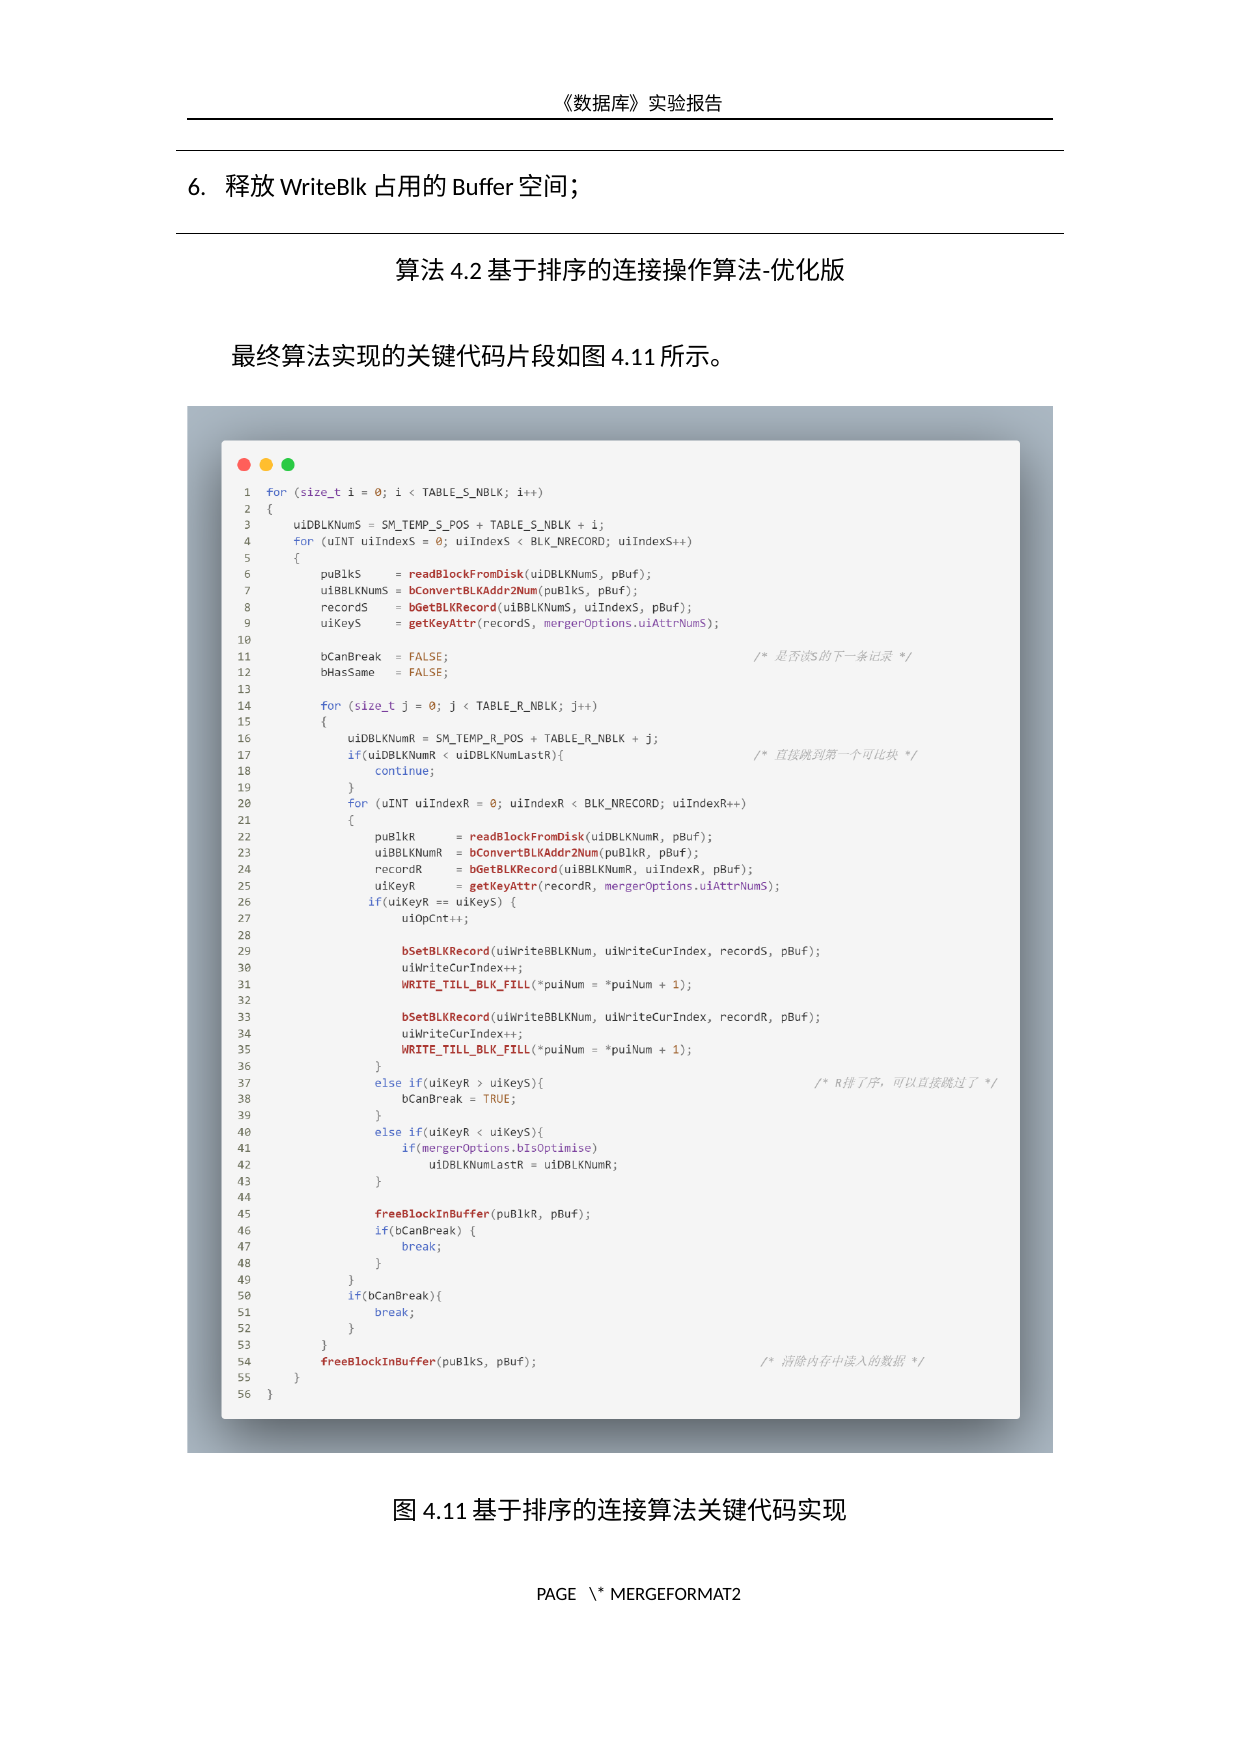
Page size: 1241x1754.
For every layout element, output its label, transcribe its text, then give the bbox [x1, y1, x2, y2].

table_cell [176, 151, 1064, 233]
text 图4.11 基于排序的连接算法关键代码实现 [187, 1474, 1053, 1542]
picture [187, 406, 1053, 1453]
text 最终算法实现的关键代码片段如图4.11所示。 [187, 320, 1053, 388]
text 算法4.2 基于排序的连接操作算法-优化版 [187, 234, 1053, 302]
